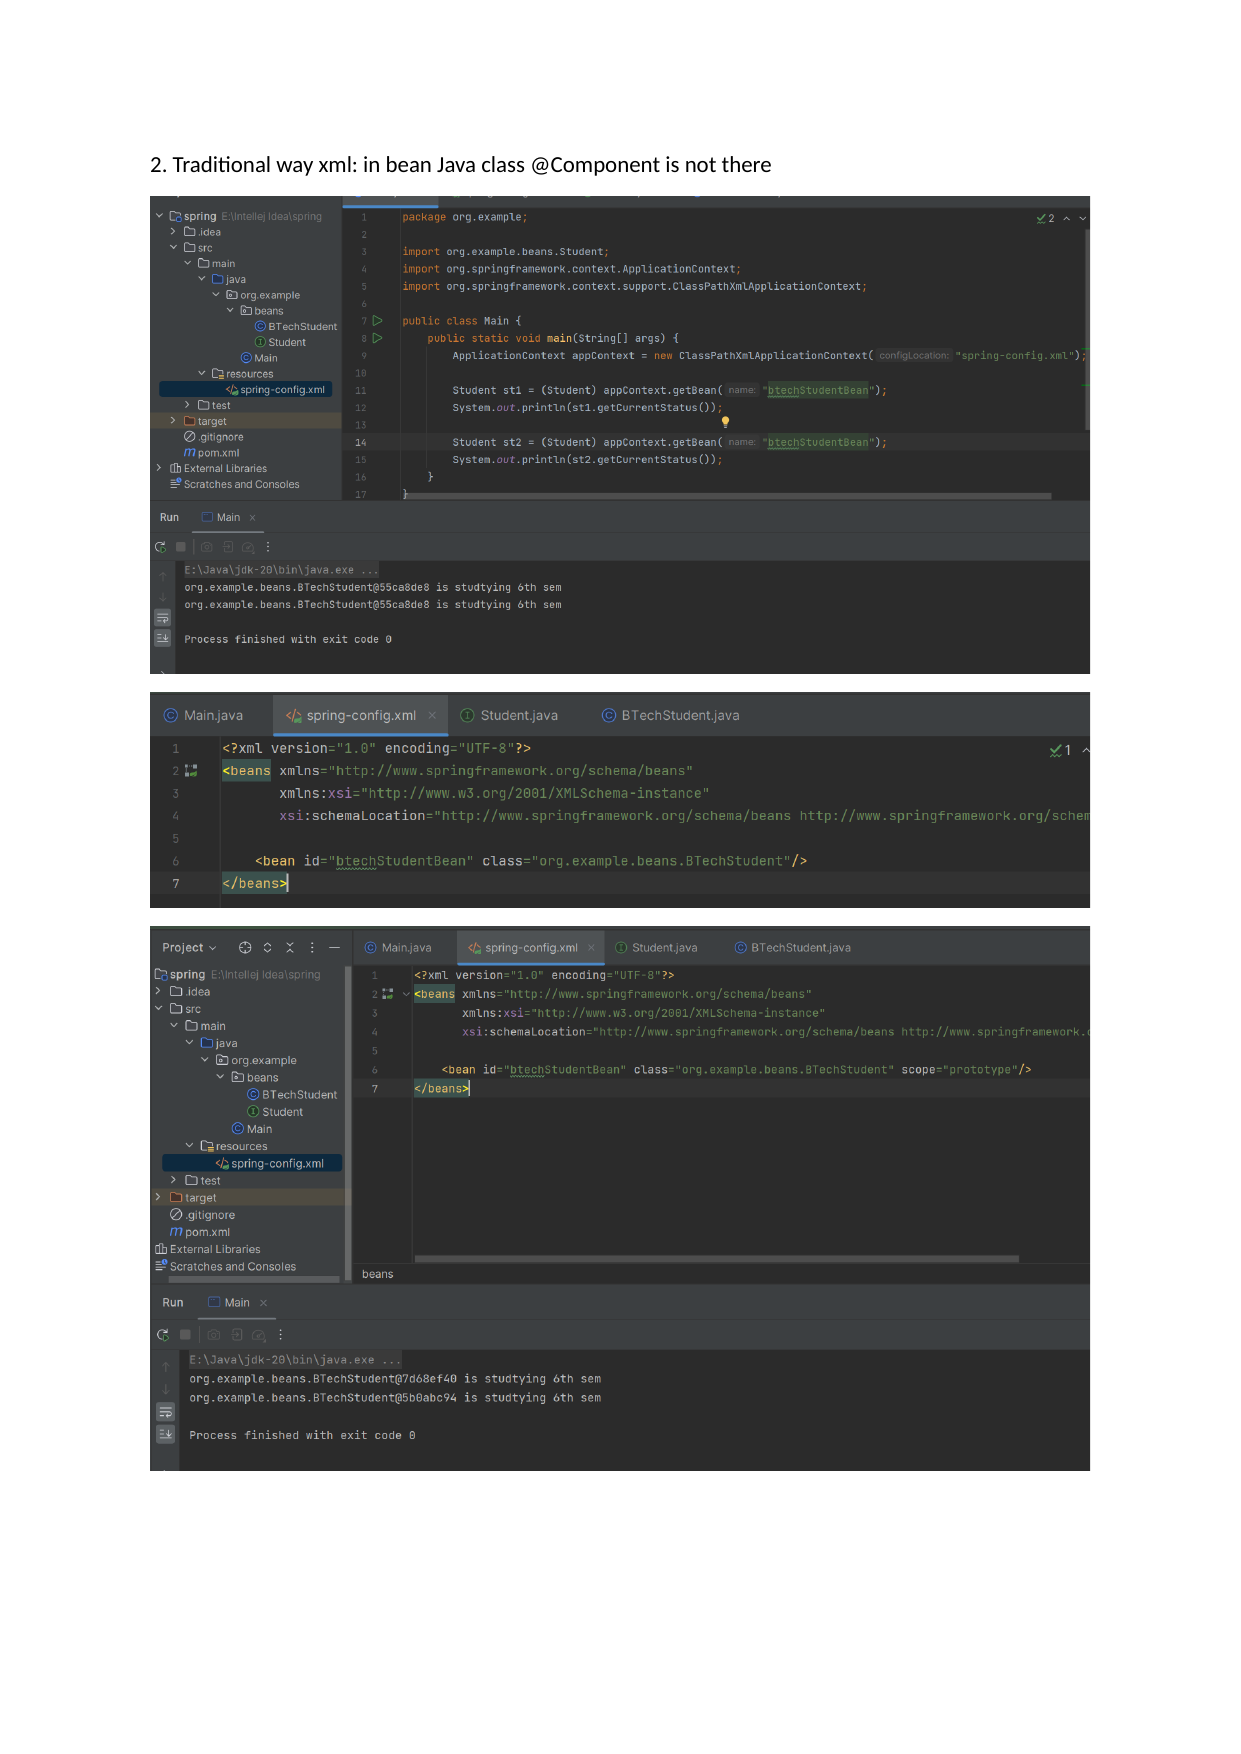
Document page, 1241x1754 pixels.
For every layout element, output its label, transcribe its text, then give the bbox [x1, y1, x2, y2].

picture [150, 926, 1091, 1471]
picture [150, 692, 1091, 908]
text 2. Traditional way xml: in bean Java class @Component is not there [150, 150, 1090, 178]
picture [150, 196, 1091, 674]
